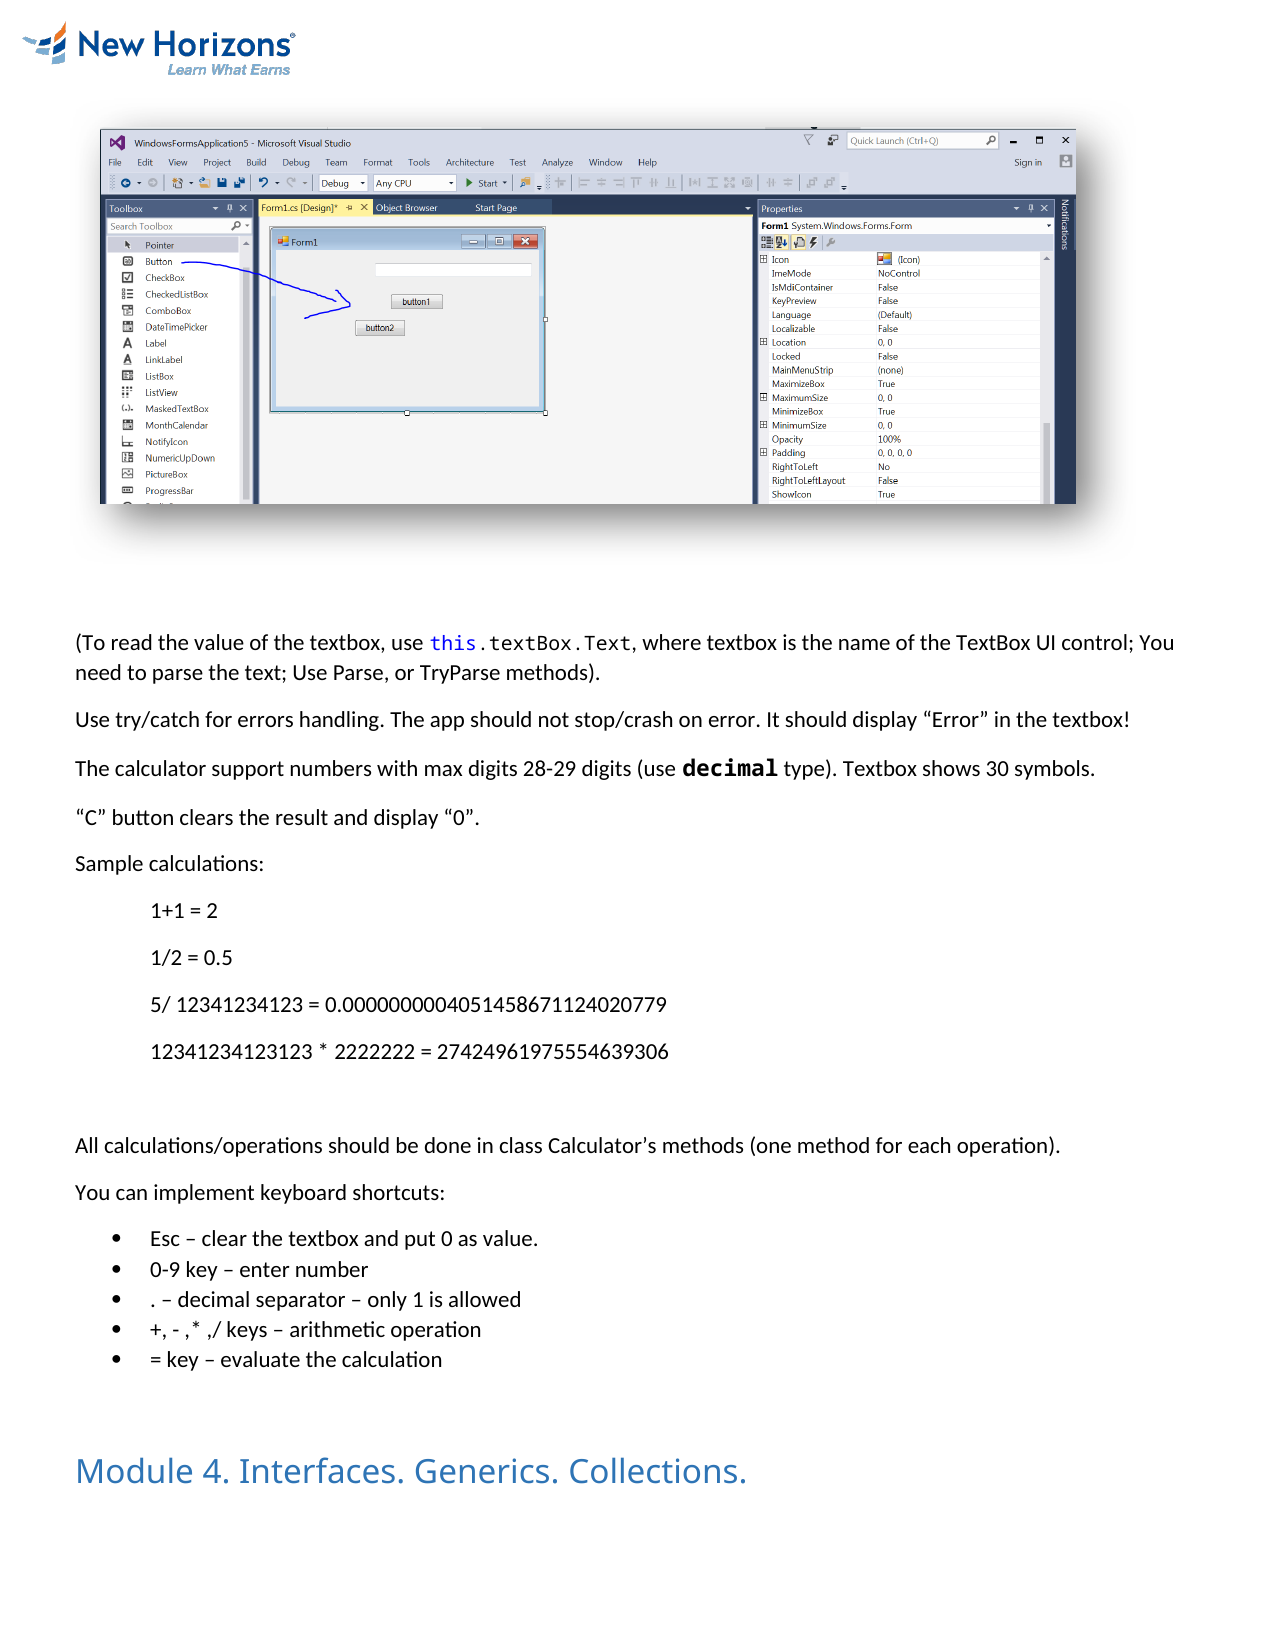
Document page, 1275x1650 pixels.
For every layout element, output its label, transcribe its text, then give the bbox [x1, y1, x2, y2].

subtitle Module 4. Interfaces. Generics. Collections. [75, 1447, 1200, 1493]
text Sample calculations: [75, 849, 1200, 878]
text 1+1 = 2 [150, 896, 1200, 924]
text You can implement keyboard shortcuts: [75, 1178, 1200, 1206]
text Use try/catch for errors handling. The app should not stop/crash on error. It should display “Error” in the textbox! [75, 705, 1200, 733]
list Esc – clear the textbox and put 0 as value. [112, 1224, 1200, 1253]
text 12341234123123 * 2222222 = 27424961975554639306 [150, 1037, 1200, 1065]
picture [20, 11, 297, 82]
text 5/ 12341234123 = 0.0000000004051458671124020779 [150, 990, 1200, 1018]
list = key – evaluate the calculation [112, 1345, 1200, 1373]
list +, - ,* ,/ keys – arithmetic operation [112, 1315, 1200, 1343]
text (To read the value of the textbox, use this.textBox.Text, where textbox is the name of the TextBox UI control; You need to parse the text; Use Parse, or TryParse methods). [75, 628, 1200, 687]
list . – decimal separator – only 1 is allowed [112, 1285, 1200, 1313]
text All calculations/operations should be done in class Calculator’s methods (one method for each operation). [75, 1131, 1200, 1159]
text 1/2 = 0.5 [150, 943, 1200, 971]
list 0-9 key – enter number [112, 1255, 1200, 1283]
picture [100, 127, 1076, 504]
text “C” button clears the result and display “0”. [75, 803, 1200, 831]
text The calculator support numbers with max digits 28-29 digits (use decimal type). Textbox shows 30 symbols. [75, 752, 1200, 783]
